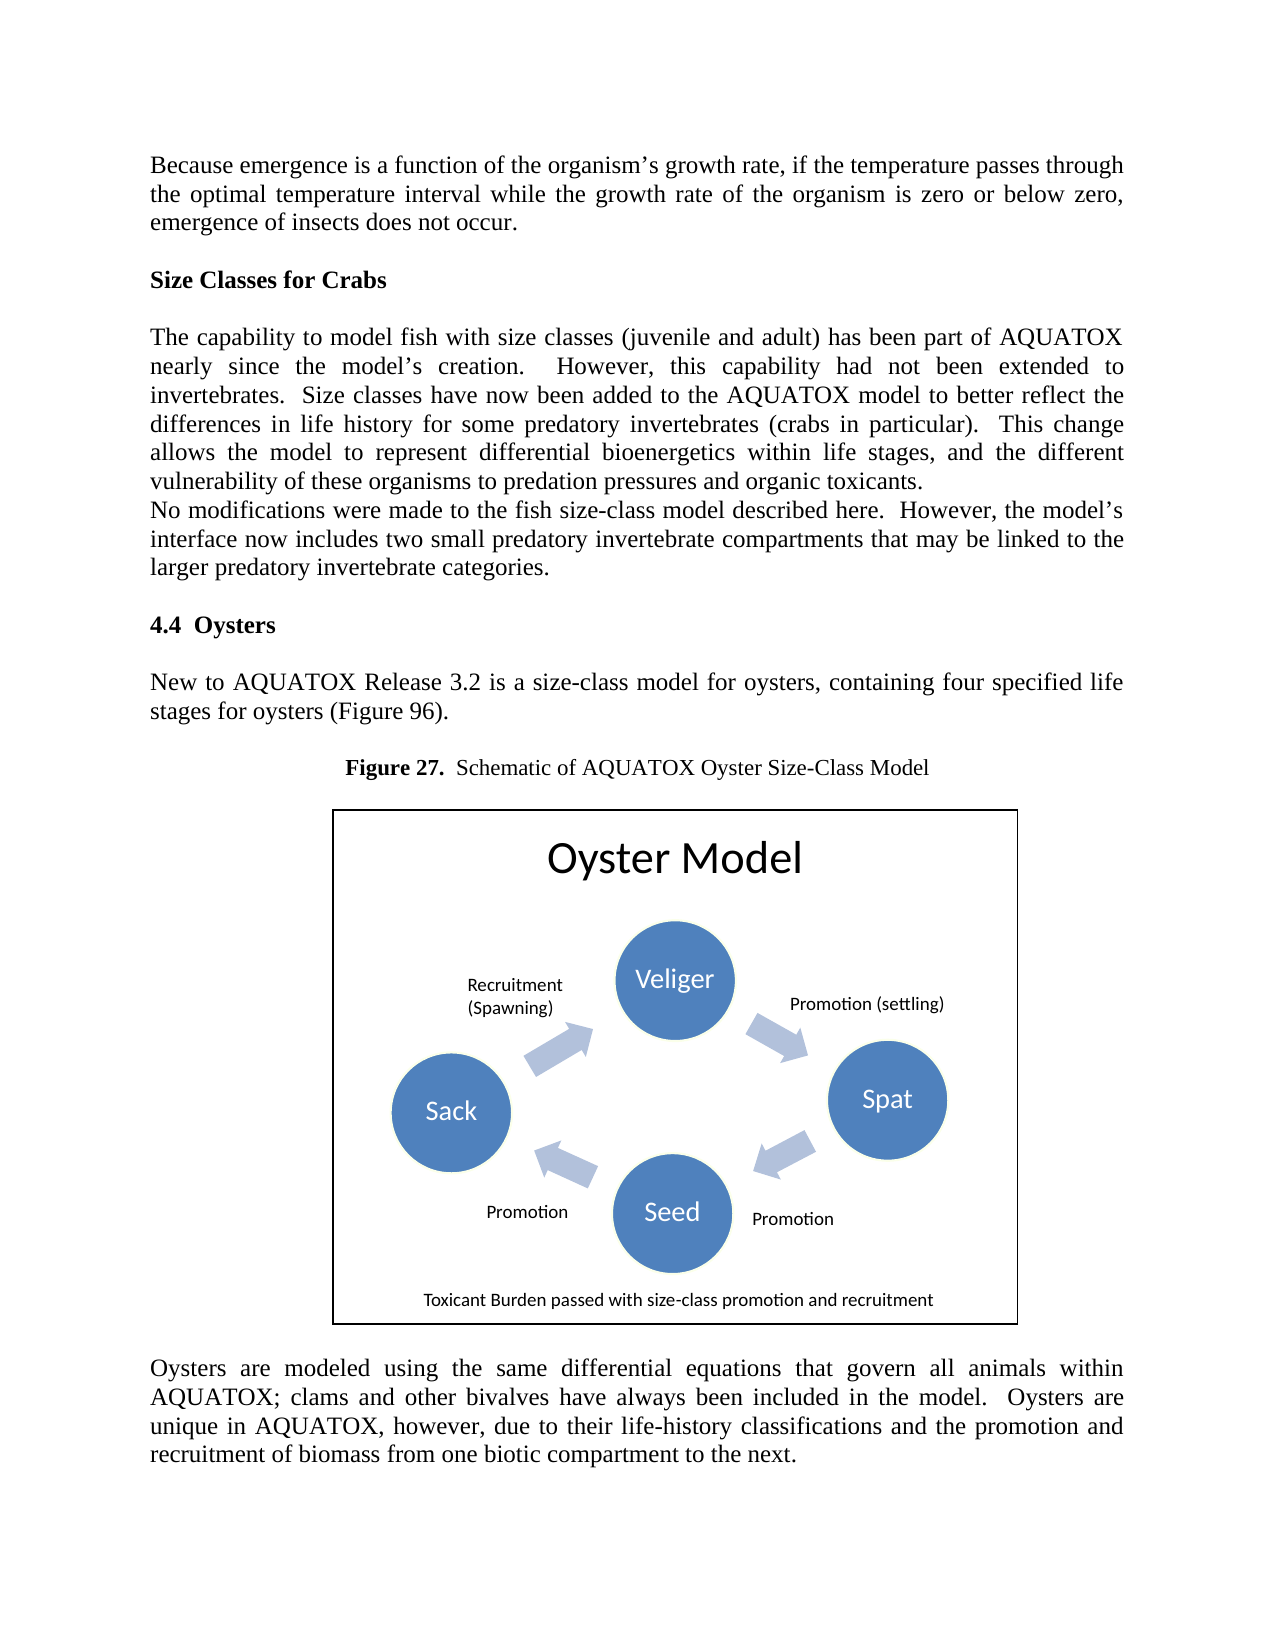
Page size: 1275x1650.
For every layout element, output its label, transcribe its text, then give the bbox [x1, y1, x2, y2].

text Size Classes for Crabs [150, 265, 1125, 294]
text Figure . Schematic of AQUATOX Oyster Size-Class Model [150, 754, 1125, 780]
text Oysters are modeled using the same differential equations that govern all animals within AQUATOX; clams and other bivalves have always been included in the model. Oysters are unique in AQUATOX, however, due to their life-history classifications and the promotion and recruitment of biomass from one biotic compartment to the next. [150, 1353, 1125, 1468]
text Because emergence is a function of the organism’s growth rate, if the temperature passes through the optimal temperature interval while the growth rate of the organism is zero or below zero, emergence of insects does not occur. [150, 150, 1125, 236]
text New to AQUATOX Release 3.2 is a size-class model for oysters, containing four specified life stages for oysters (Figure 96). [150, 667, 1125, 725]
text No modifications were made to the fish size-class model described here. However, the model’s interface now includes two small predatory invertebrate compartments that may be linked to the larger predatory invertebrate categories. [150, 495, 1125, 581]
text The capability to model fish with size classes (juvenile and adult) has been part of AQUATOX nearly since the model’s creation. However, this capability had not been extended to invertebrates. Size classes have now been added to the AQUATOX model to better reflect the differences in life history for some predatory invertebrates (crabs in particular). This change allows the model to represent differential bioenergetics within life stages, and the different vulnerability of these organisms to predation pressures and organic toxicants. [150, 322, 1125, 495]
text 4.4 Oysters [150, 610, 1125, 639]
